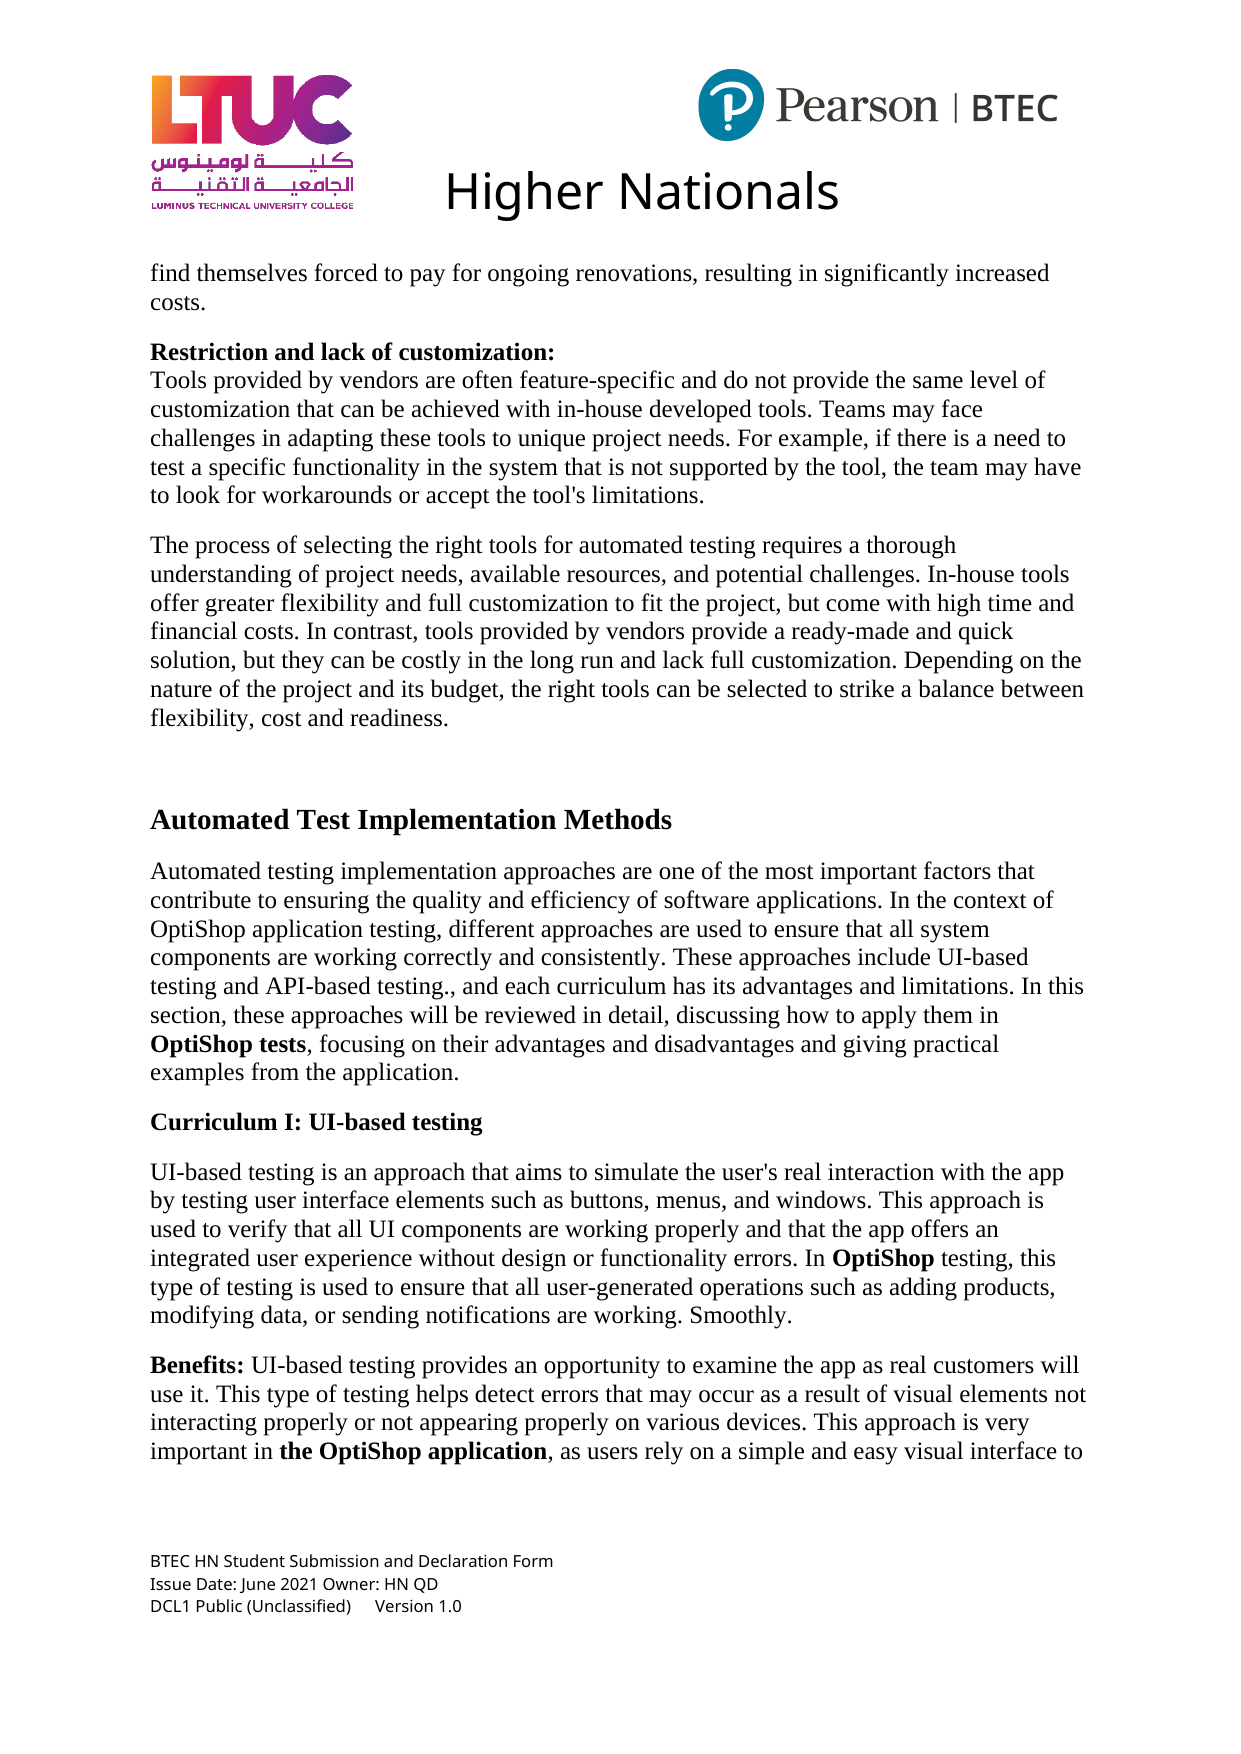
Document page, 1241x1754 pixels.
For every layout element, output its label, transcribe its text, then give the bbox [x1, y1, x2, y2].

picture [150, 73, 354, 210]
text Automated Test Implementation Methods [150, 802, 1090, 835]
picture [690, 61, 1069, 146]
text Restriction and lack of customization: Tools provided by vendors are often feature-specific and do not provide the same level of customization that can be achieved with in-house developed tools. Teams may face challenges in adapting these tools to unique project needs. For example, if there is a need to test a specific functionality in the system that is not supported by the tool, the team may have to look for workarounds or accept the tool's limitations. [150, 337, 1090, 509]
text Curriculum I: UI-based testing [150, 1107, 1090, 1136]
text UI-based testing is an approach that aims to simulate the user's real interaction with the app by testing user interface elements such as buttons, menus, and windows. This approach is used to verify that all UI components are working properly and that the app offers an integrated user experience without design or functionality errors. In OptiShop testing, this type of testing is used to ensure that all user-generated operations such as adding products, modifying data, or sending notifications are working. Smoothly. [150, 1157, 1090, 1329]
text Automated testing implementation approaches are one of the most important factors that contribute to ensuring the quality and efficiency of software applications. In the context of OptiShop application testing, different approaches are used to ensure that all system components are working correctly and consistently. These approaches include UI-based testing and API-based testing., and each curriculum has its advantages and limitations. In this section, these approaches will be reviewed in detail, discussing how to apply them in OptiShop tests, focusing on their advantages and disadvantages and giving practical examples from the application. [150, 856, 1090, 1086]
text The process of selecting the right tools for automated testing requires a thorough understanding of project needs, available resources, and potential challenges. In-house tools offer greater flexibility and full customization to fit the project, but come with high time and financial costs. In contrast, tools provided by vendors provide a ready-made and quick solution, but they can be costly in the long run and lack full customization. Depending on the nature of the project and its budget, the right tools can be selected to strike a balance between flexibility, cost and readiness. [150, 530, 1090, 731]
